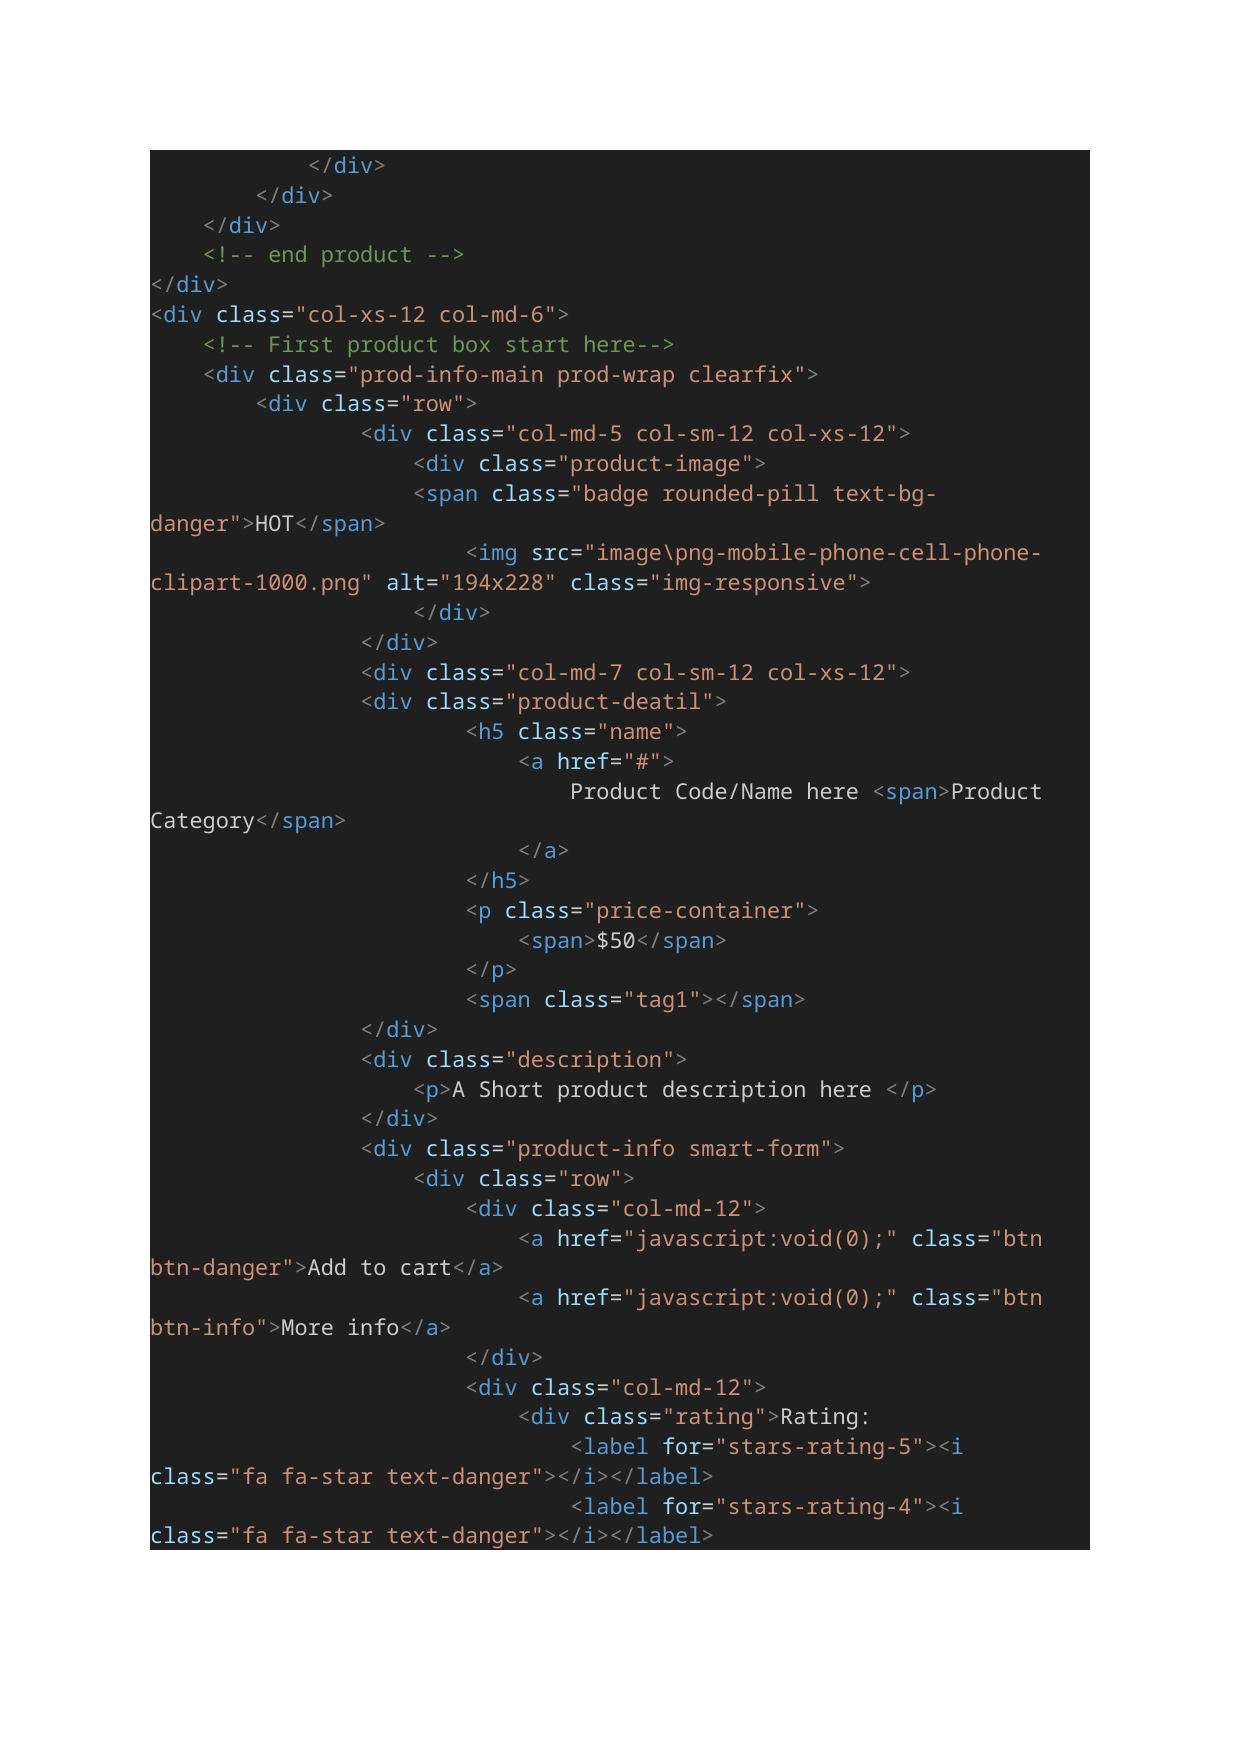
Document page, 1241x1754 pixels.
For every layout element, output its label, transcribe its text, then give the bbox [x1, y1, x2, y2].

text </div> [150, 180, 1090, 209]
text </p> [150, 954, 1090, 984]
text <!-- First product box start here--> [150, 329, 1090, 358]
text </div> [150, 269, 1090, 299]
text </div> [150, 1103, 1090, 1133]
text <div class="rating">Rating: [150, 1401, 1090, 1431]
text <span class="badge rounded-pill text-bg-danger">HOT</span> [150, 478, 1090, 537]
text <div class="col-md-5 col-sm-12 col-xs-12"> [150, 418, 1090, 448]
text <img src="image\png-mobile-phone-cell-phone-clipart-1000.png" alt="194x228" class="img-responsive"> [150, 537, 1090, 597]
text </div> [150, 1014, 1090, 1044]
text <span class="tag1"></span> [150, 984, 1090, 1014]
text </div> [150, 150, 1090, 180]
text <div class="col-md-7 col-sm-12 col-xs-12"> [150, 656, 1090, 686]
text <div class="product-info smart-form"> [150, 1133, 1090, 1163]
text </h5> [150, 865, 1090, 895]
text <a href="javascript:void(0);" class="btn btn-info">More info</a> [150, 1282, 1090, 1342]
text <h5 class="name"> [150, 716, 1090, 746]
text <div class="col-md-12"> [150, 1371, 1090, 1401]
text <!-- end product --> [150, 239, 1090, 269]
text <div class="description"> [150, 1044, 1090, 1073]
text Product Code/Name here <span>Product Category</span> [150, 776, 1090, 835]
text <div class="col-xs-12 col-md-6"> [150, 299, 1090, 329]
text <a href="#"> [150, 746, 1090, 776]
text </div> [150, 209, 1090, 239]
text <div class="row"> [150, 1163, 1090, 1193]
text </div> [150, 597, 1090, 627]
text </div> [150, 627, 1090, 656]
text <div class="col-md-12"> [150, 1193, 1090, 1222]
text <div class="product-deatil"> [150, 686, 1090, 716]
text <span>$50</span> [150, 924, 1090, 954]
text <label for="stars-rating-5"><i class="fa fa-star text-danger"></i></label> [150, 1431, 1090, 1491]
text <div class="product-image"> [150, 448, 1090, 478]
text <label for="stars-rating-4"><i class="fa fa-star text-danger"></i></label> [150, 1491, 1090, 1550]
text </div> [150, 1342, 1090, 1371]
text </a> [150, 835, 1090, 865]
text <a href="javascript:void(0);" class="btn btn-danger">Add to cart</a> [150, 1222, 1090, 1282]
text <p class="price-container"> [150, 895, 1090, 924]
text <p>A Short product description here </p> [150, 1073, 1090, 1103]
text <div class="row"> [150, 388, 1090, 418]
text <div class="prod-info-main prod-wrap clearfix"> [150, 358, 1090, 388]
